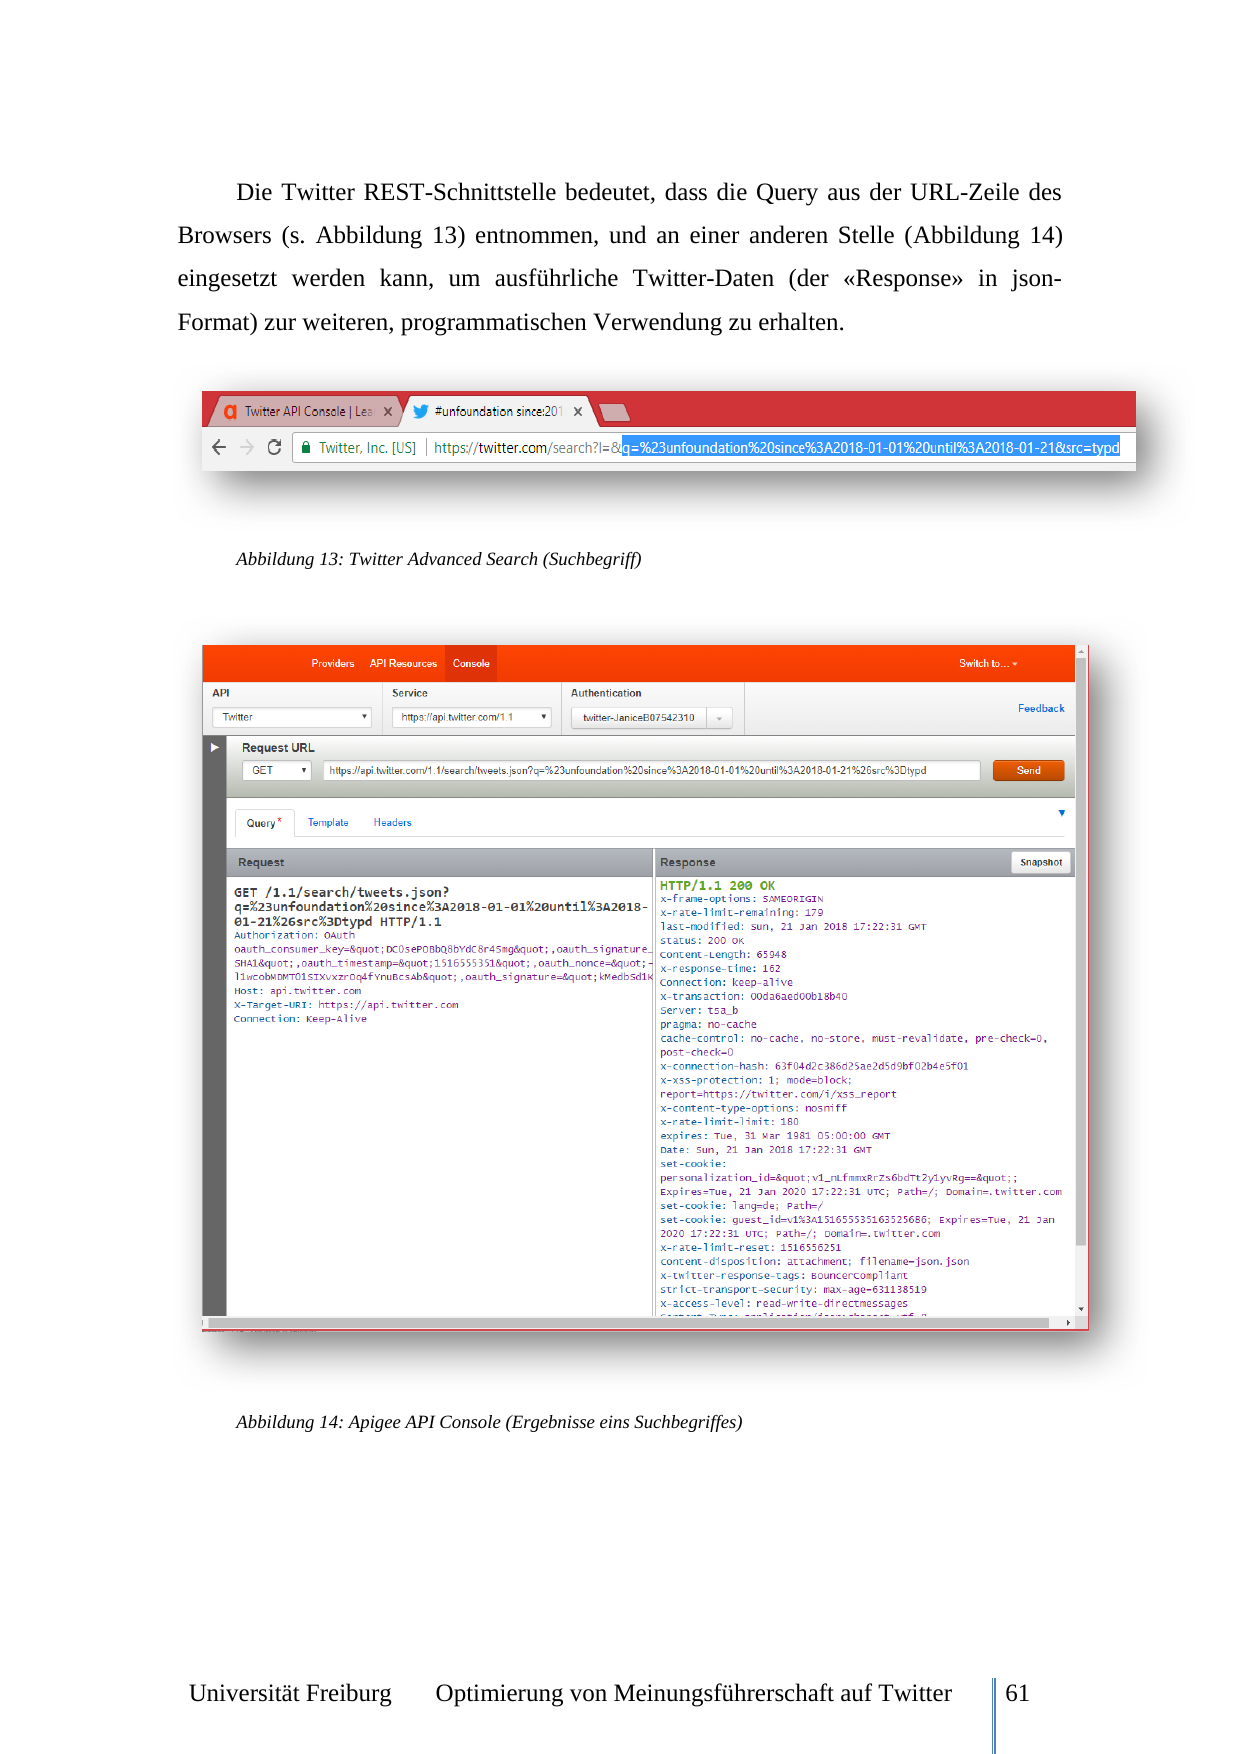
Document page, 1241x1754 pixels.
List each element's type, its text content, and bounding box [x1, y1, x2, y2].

text Die Twitter REST-Schnittstelle bedeutet, dass die Query aus der URL-Zeile des Browsers (s. Abbildung 13) entnommen, und an einer anderen Stelle (Abbildung 14) eingesetzt werden kann, um ausführliche Twitter-Daten (der «Response» in json-Format) zur weiteren, programmatischen Verwendung zu erhalten. [177, 177, 1063, 335]
text Abbildung 13: Twitter Advanced Search (Suchbegriff) [177, 548, 1063, 569]
text Abbildung 14: Apigee API Console (Ergebnisse eins Suchbegriffes) [177, 1411, 1063, 1433]
picture [202, 391, 1136, 471]
picture [202, 645, 1089, 1332]
